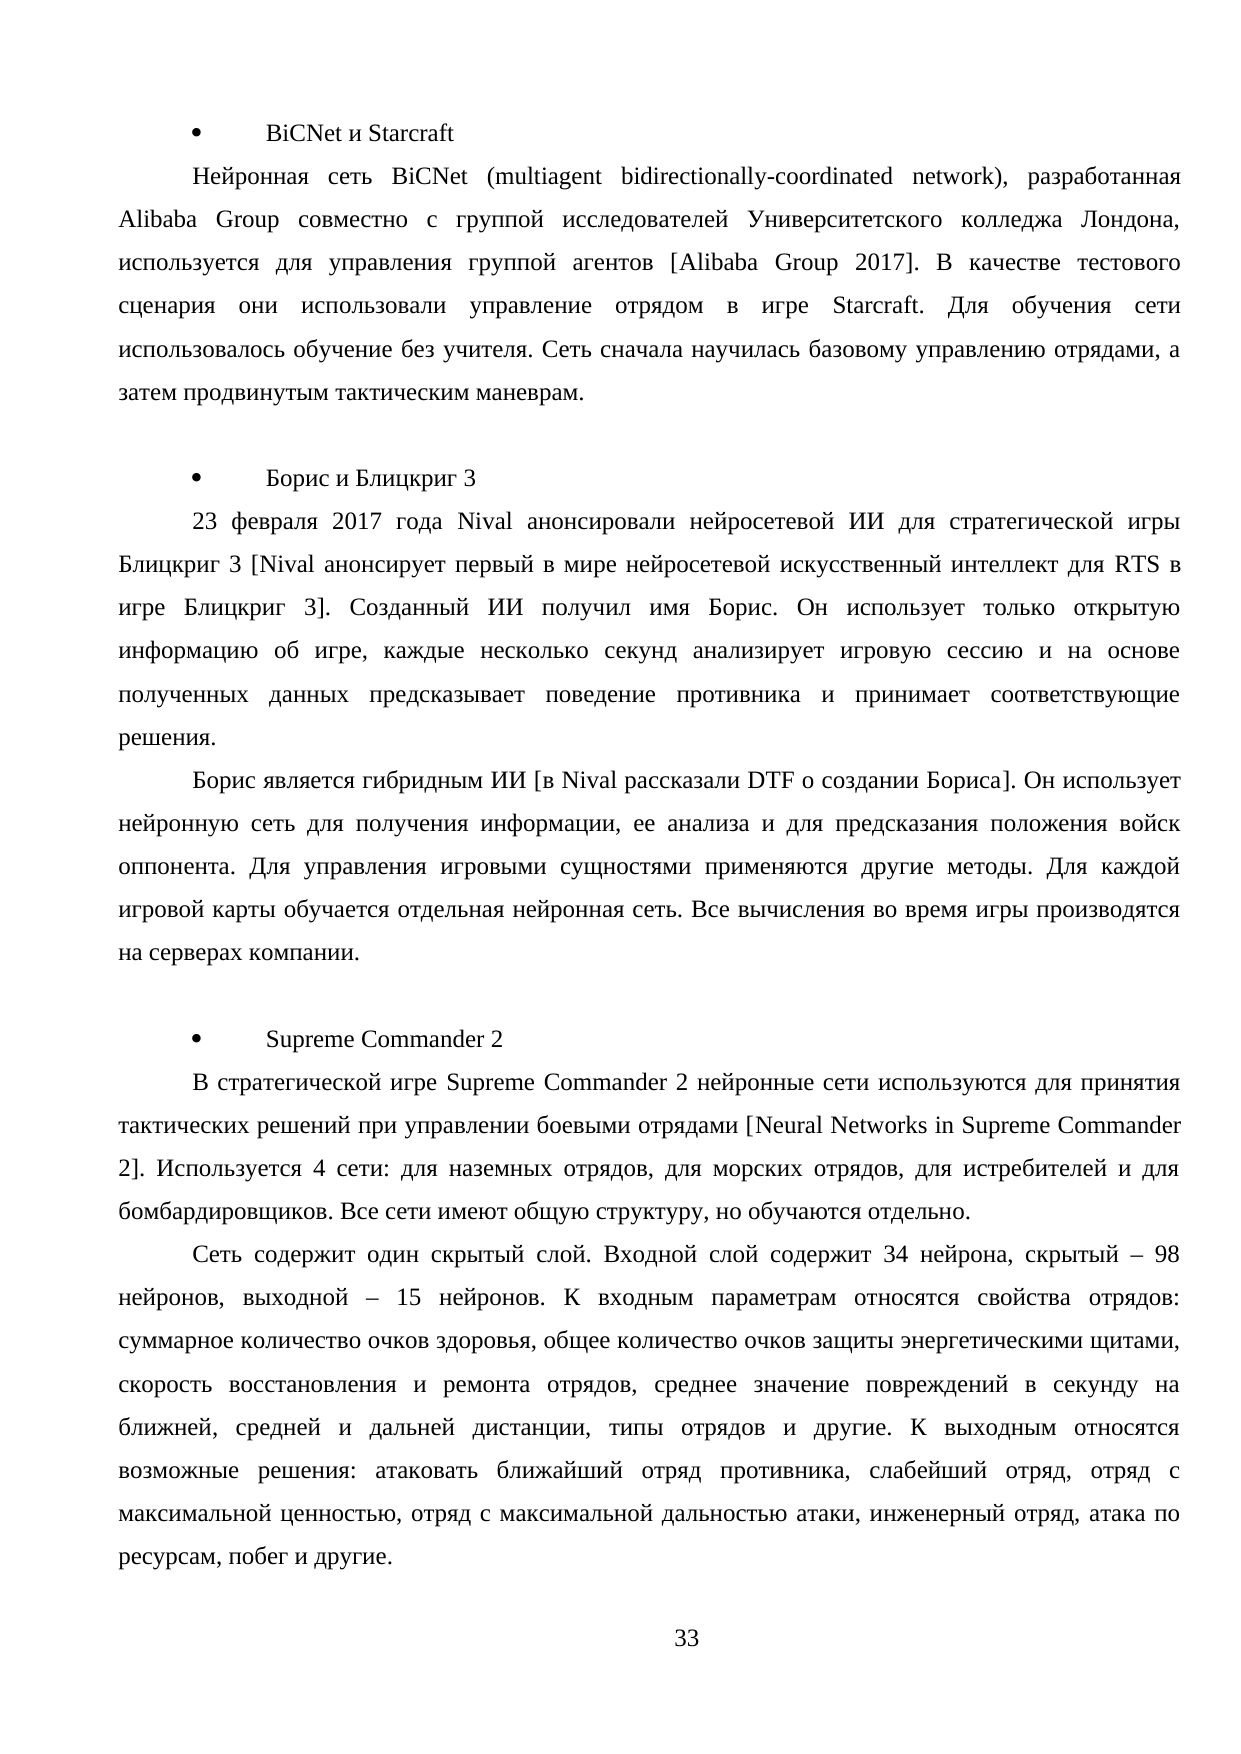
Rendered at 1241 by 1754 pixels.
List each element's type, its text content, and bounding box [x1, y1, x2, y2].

text Нейронная сеть BiCNet (multiagent bidirectionally-coordinated network), разработанная Alibaba Group совместно с группой исследователей Университетского колледжа Лондона, используется для управления группой агентов [Alibaba Group 2017]. В качестве тестового сценария они использовали управление отрядом в игре Starcraft. Для обучения сети использовалось обучение без учителя. Сеть сначала научилась базовому управлению отрядами, а затем продвинутым тактическим маневрам. [118, 161, 1181, 406]
text В стратегической игре Supreme Commander 2 нейронные сети используются для принятия тактических решений при управлении боевыми отрядами [Neural Networks in Supreme Commander 2]. Используется 4 сети: для наземных отрядов, для морских отрядов, для истребителей и для бомбардировщиков. Все сети имеют общую структуру, но обучаются отдельно. [118, 1067, 1181, 1225]
subtitle Supreme Commander 2 [118, 1024, 1181, 1052]
text Сеть содержит один скрытый слой. Входной слой содержит 34 нейрона, скрытый – 98 нейронов, выходной – 15 нейронов. К входным параметрам относятся свойства отрядов: суммарное количество очков здоровья, общее количество очков защиты энергетическими щитами, скорость восстановления и ремонта отрядов, среднее значение повреждений в секунду на ближней, средней и дальней дистанции, типы отрядов и другие. К выходным относятся возможные решения: атаковать ближайший отряд противника, слабейший отряд, отряд с максимальной ценностью, отряд с максимальной дальностью атаки, инженерный отряд, атака по ресурсам, побег и другие. [118, 1239, 1181, 1570]
text Борис является гибридным ИИ [в Nival рассказали DTF о создании Бориса]. Он использует нейронную сеть для получения информации, ее анализа и для предсказания положения войск оппонента. Для управления игровыми сущностями применяются другие методы. Для каждой игровой карты обучается отдельная нейронная сеть. Все вычисления во время игры производятся на серверах компании. [118, 765, 1181, 966]
subtitle BiCNet и Starcraft [118, 118, 1181, 147]
subtitle Борис и Блицкриг 3 [118, 463, 1181, 492]
text 23 февраля 2017 года Nival анонсировали нейросетевой ИИ для стратегической игры Блицкриг 3 [Nival анонсирует первый в мире нейросетевой искусственный интеллект для RTS в игре Блицкриг 3]. Созданный ИИ получил имя Борис. Он использует только открытую информацию об игре, каждые несколько секунд анализирует игровую сессию и на основе полученных данных предсказывает поведение противника и принимает соответствующие решения. [118, 506, 1181, 751]
